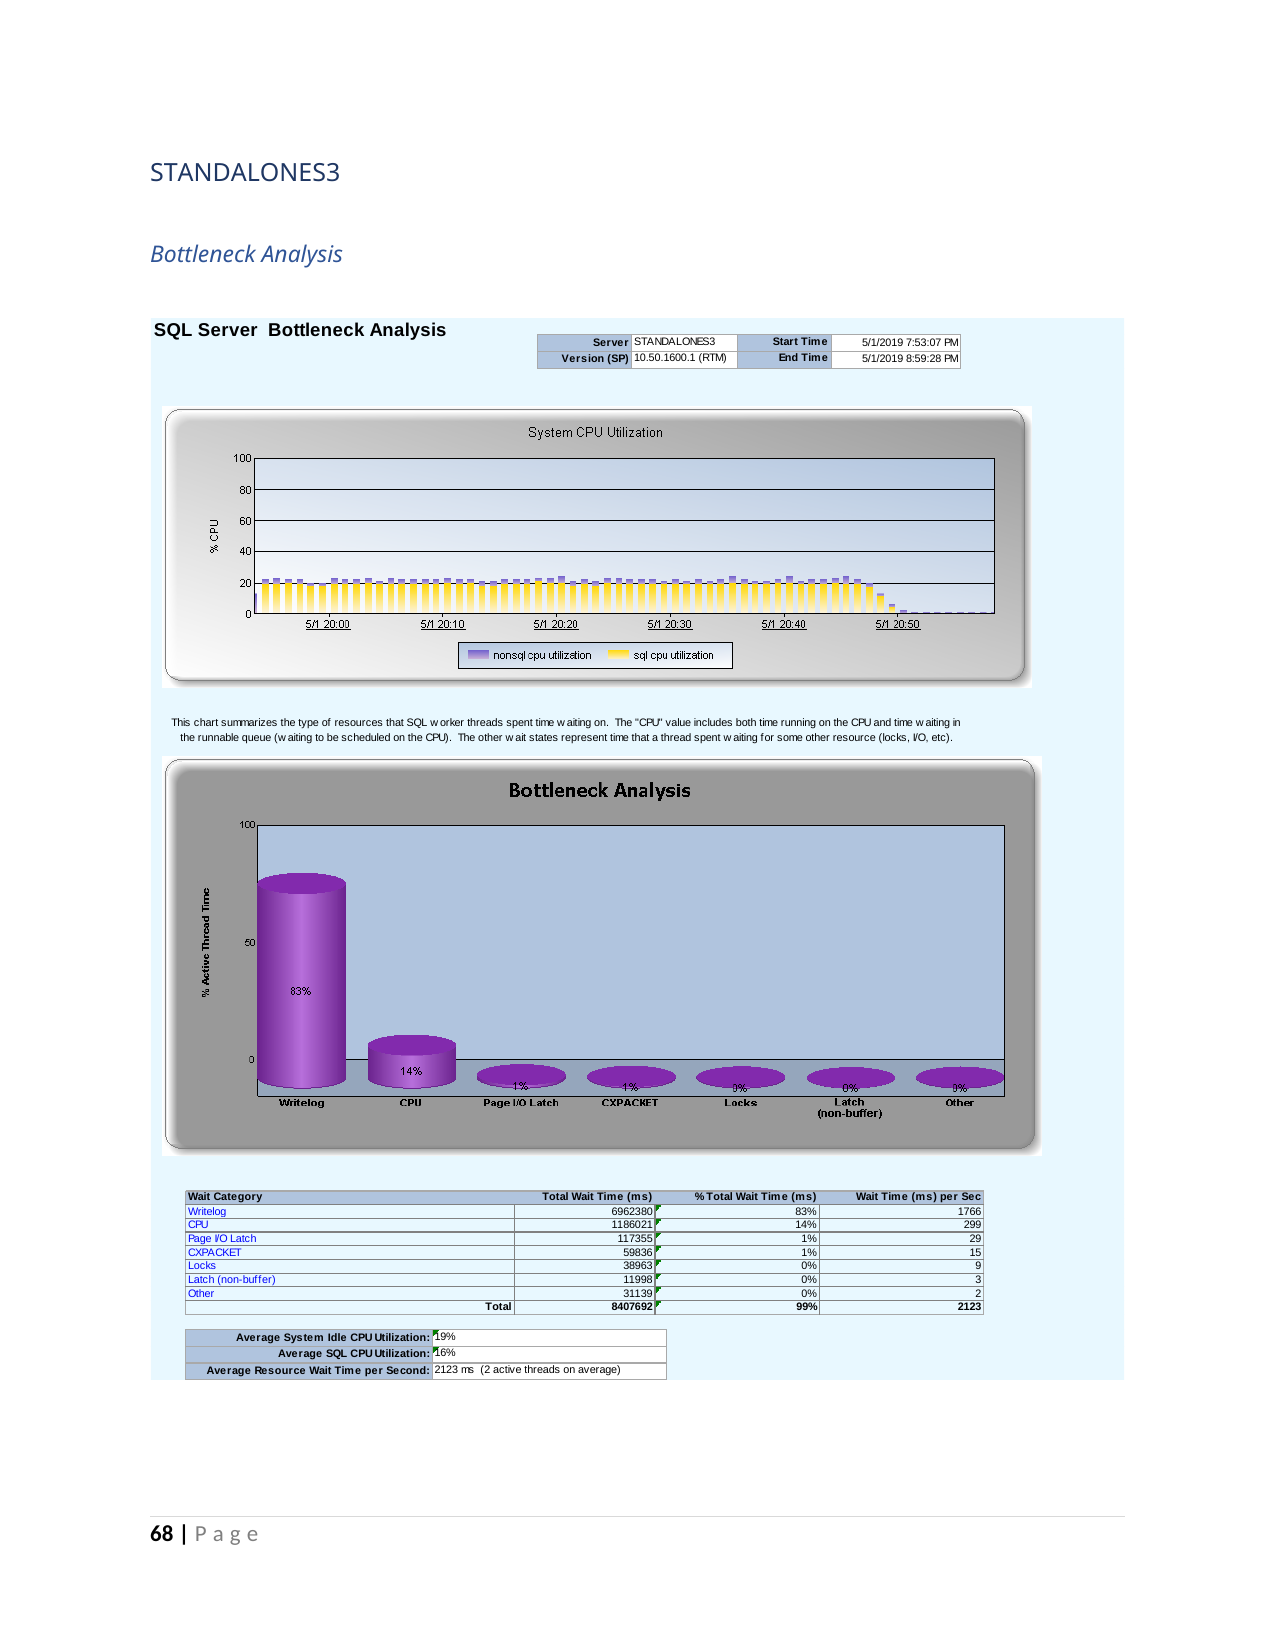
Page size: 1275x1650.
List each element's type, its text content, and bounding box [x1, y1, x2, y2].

subtitle STANDALONES3 [150, 154, 1125, 188]
subtitle Bottleneck Analysis [150, 238, 1125, 269]
